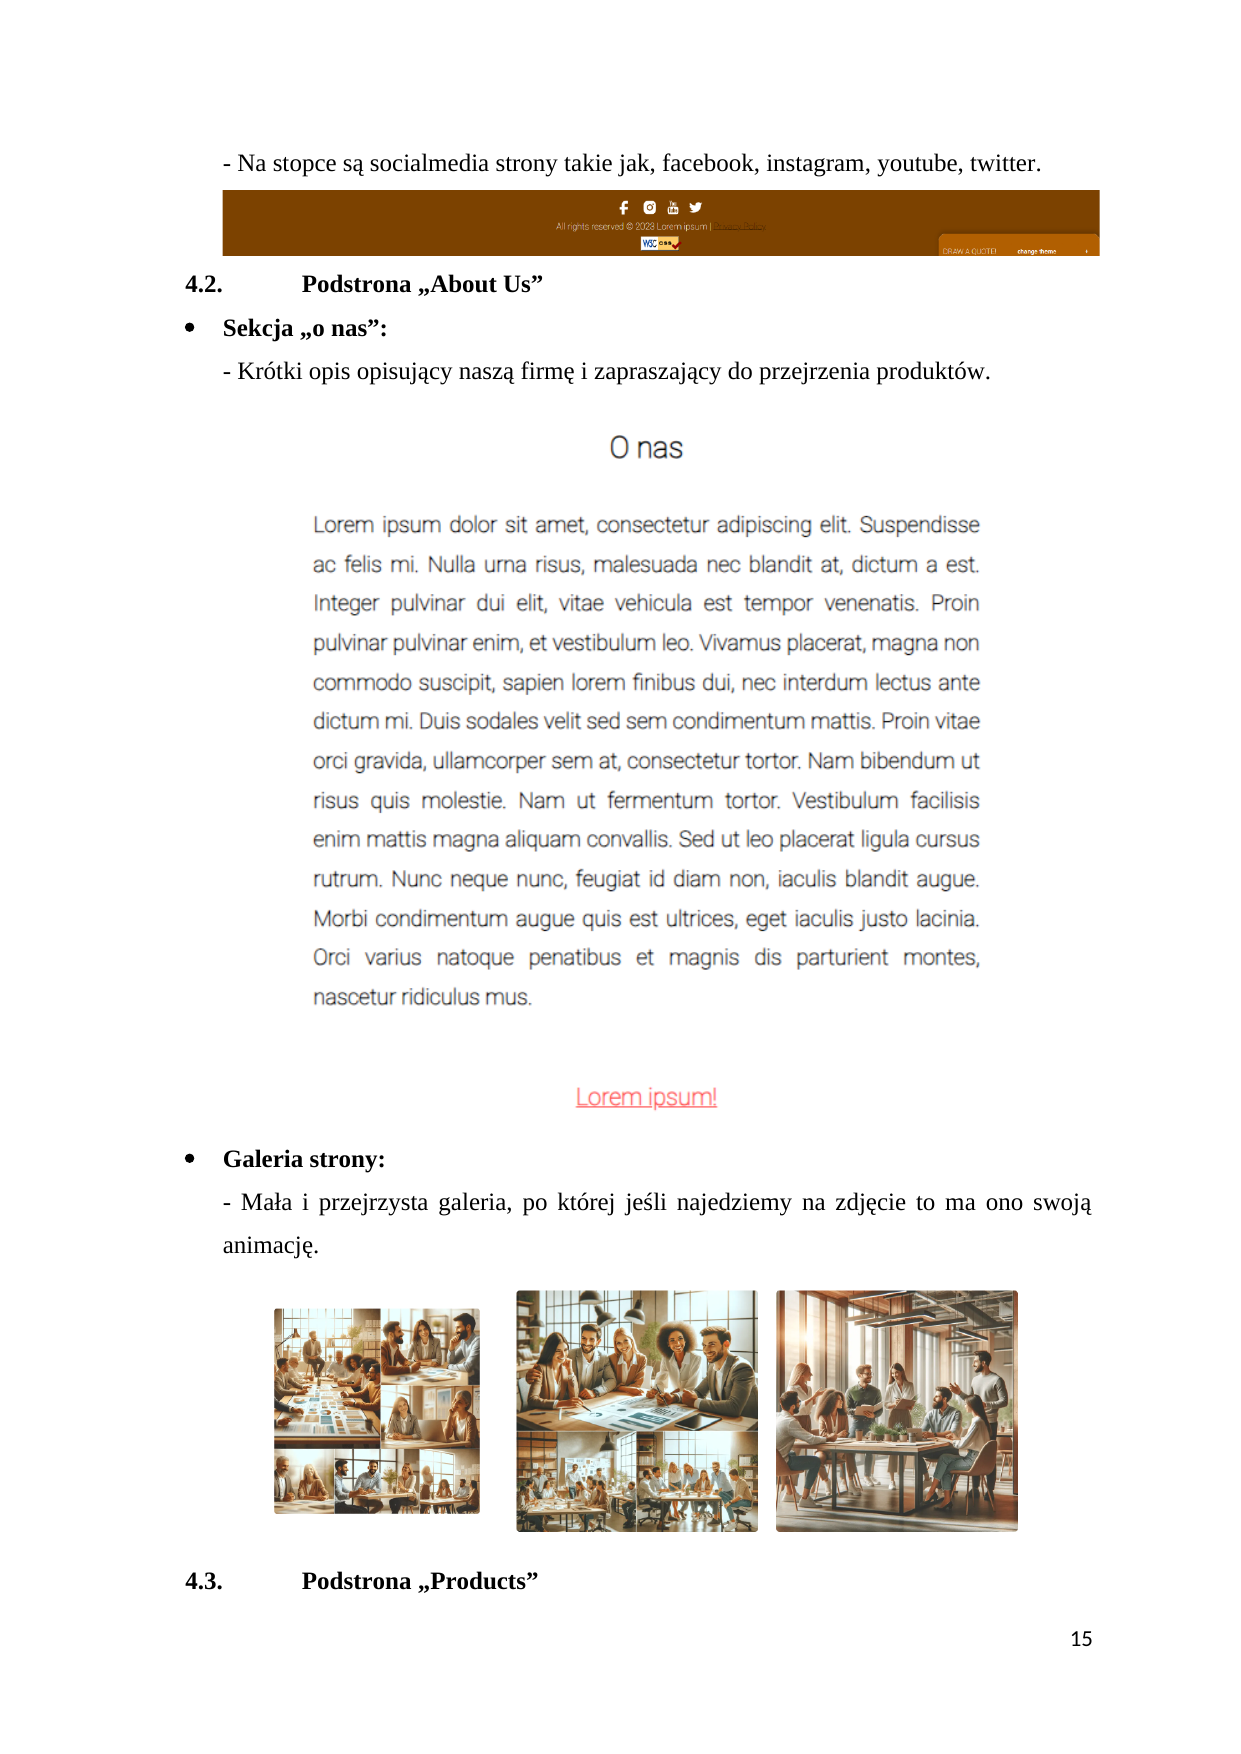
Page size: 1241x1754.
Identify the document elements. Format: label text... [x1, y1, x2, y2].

picture [222, 190, 1100, 256]
list Podstrona „Products” [185, 1566, 1093, 1595]
list - Na stopce są socialmedia strony takie jak, facebook, instagram, youtube, twitter. [223, 148, 1093, 176]
picture [222, 1273, 1092, 1553]
list Galeria strony: [185, 1144, 1093, 1172]
list Sekcja „o nas”: [185, 313, 1093, 341]
list - Mała i przejrzysta galeria, po której jeśli najedziemy na zdjęcie to ma ono swoją animację. [223, 1187, 1093, 1259]
picture [222, 398, 1090, 1130]
list Podstrona „About Us” [185, 269, 1093, 298]
list - Krótki opis opisujący naszą firmę i zapraszający do przejrzenia produktów. [223, 356, 1093, 384]
